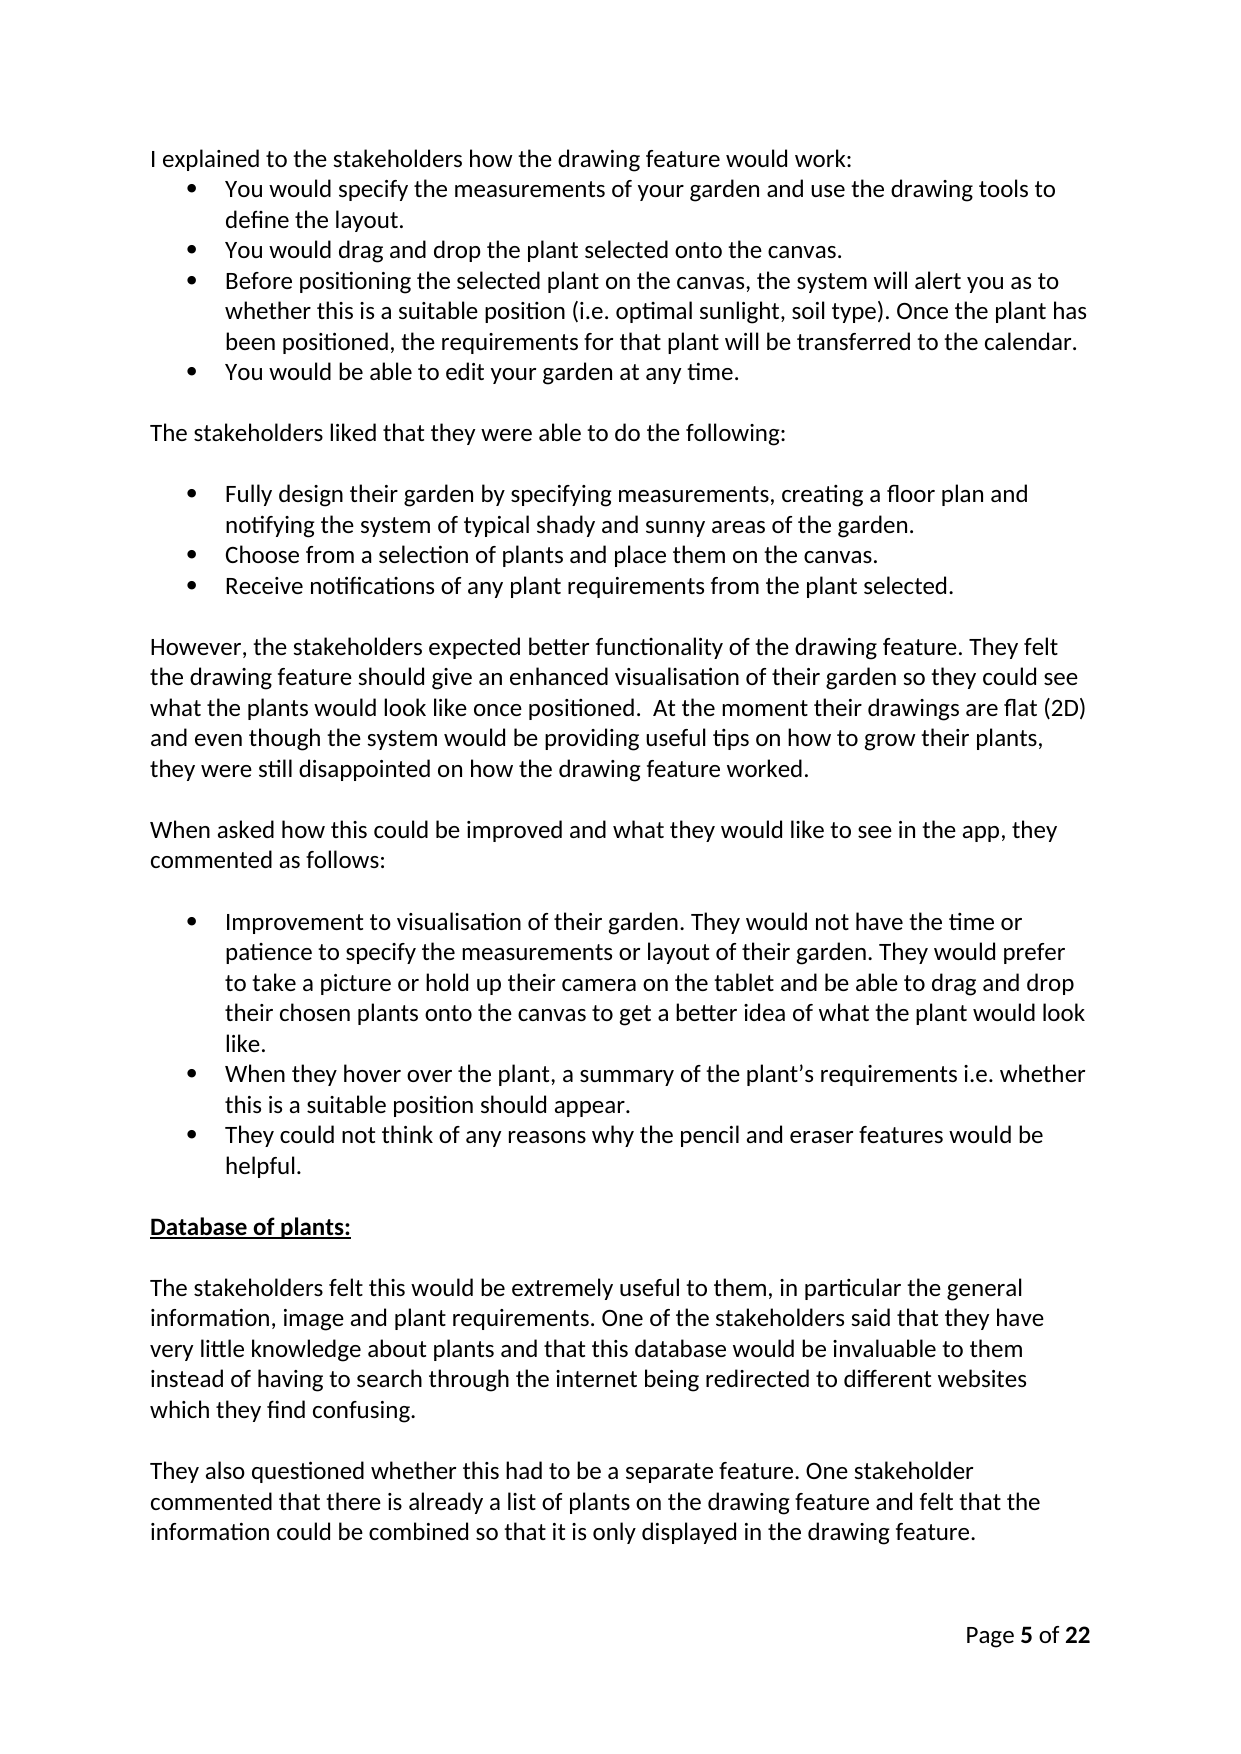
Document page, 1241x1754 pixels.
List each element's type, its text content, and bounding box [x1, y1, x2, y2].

list You would be able to edit your garden at any time. [187, 356, 1090, 387]
list Fully design their garden by specifying measurements, creating a floor plan and notifying the system of typical shady and sunny areas of the garden. [187, 478, 1090, 539]
text The stakeholders felt this would be extremely useful to them, in particular the general information, image and plant requirements. One of the stakeholders said that they have very little knowledge about plants and that this database would be invaluable to them instead of having to search through the internet being redirected to different websites which they find confusing. [150, 1272, 1090, 1424]
list When they hover over the plant, a summary of the plant’s requirements i.e. whether this is a suitable position should appear. [187, 1058, 1090, 1119]
text However, the stakeholders expected better functionality of the drawing feature. They felt the drawing feature should give an enhanced visualisation of their garden so they could see what the plants would look like once positioned. At the moment their drawings are flat (2D) and even though the system would be providing useful tips on how to grow their plants, they were still disappointed on how the drawing feature worked. [150, 631, 1090, 784]
list Choose from a selection of plants and place them on the canvas. [187, 539, 1090, 570]
list You would specify the measurements of your garden and use the drawing tools to define the layout. [187, 173, 1090, 234]
text They also questioned whether this had to be a separate feature. One stakeholder commented that there is already a list of plants on the drawing feature and felt that the information could be combined so that it is only displayed in the drawing feature. [150, 1455, 1090, 1547]
text Database of plants: [150, 1211, 1090, 1241]
list Improvement to visualisation of their garden. They would not have the time or patience to specify the measurements or layout of their garden. They would prefer to take a picture or hold up their camera on the tablet and be able to drag and drop their chosen plants onto the canvas to get a better idea of what the plant would look like. [187, 906, 1090, 1058]
list Receive notifications of any plant requirements from the plant selected. [187, 570, 1090, 601]
list You would drag and drop the plant selected onto the canvas. [187, 234, 1090, 265]
list Before positioning the selected plant on the canvas, the system will alert you as to whether this is a suitable position (i.e. optimal sunlight, soil type). Once the plant has been positioned, the requirements for that plant will be transferred to the calendar. [187, 265, 1090, 356]
text The stakeholders liked that they were able to do the following: [150, 417, 1090, 448]
list They could not think of any reasons why the pencil and eraser features would be helpful. [187, 1119, 1090, 1180]
text When asked how this could be improved and what they would like to see in the app, they commented as follows: [150, 814, 1090, 875]
text I explained to the stakeholders how the drawing feature would work: [150, 143, 1090, 173]
